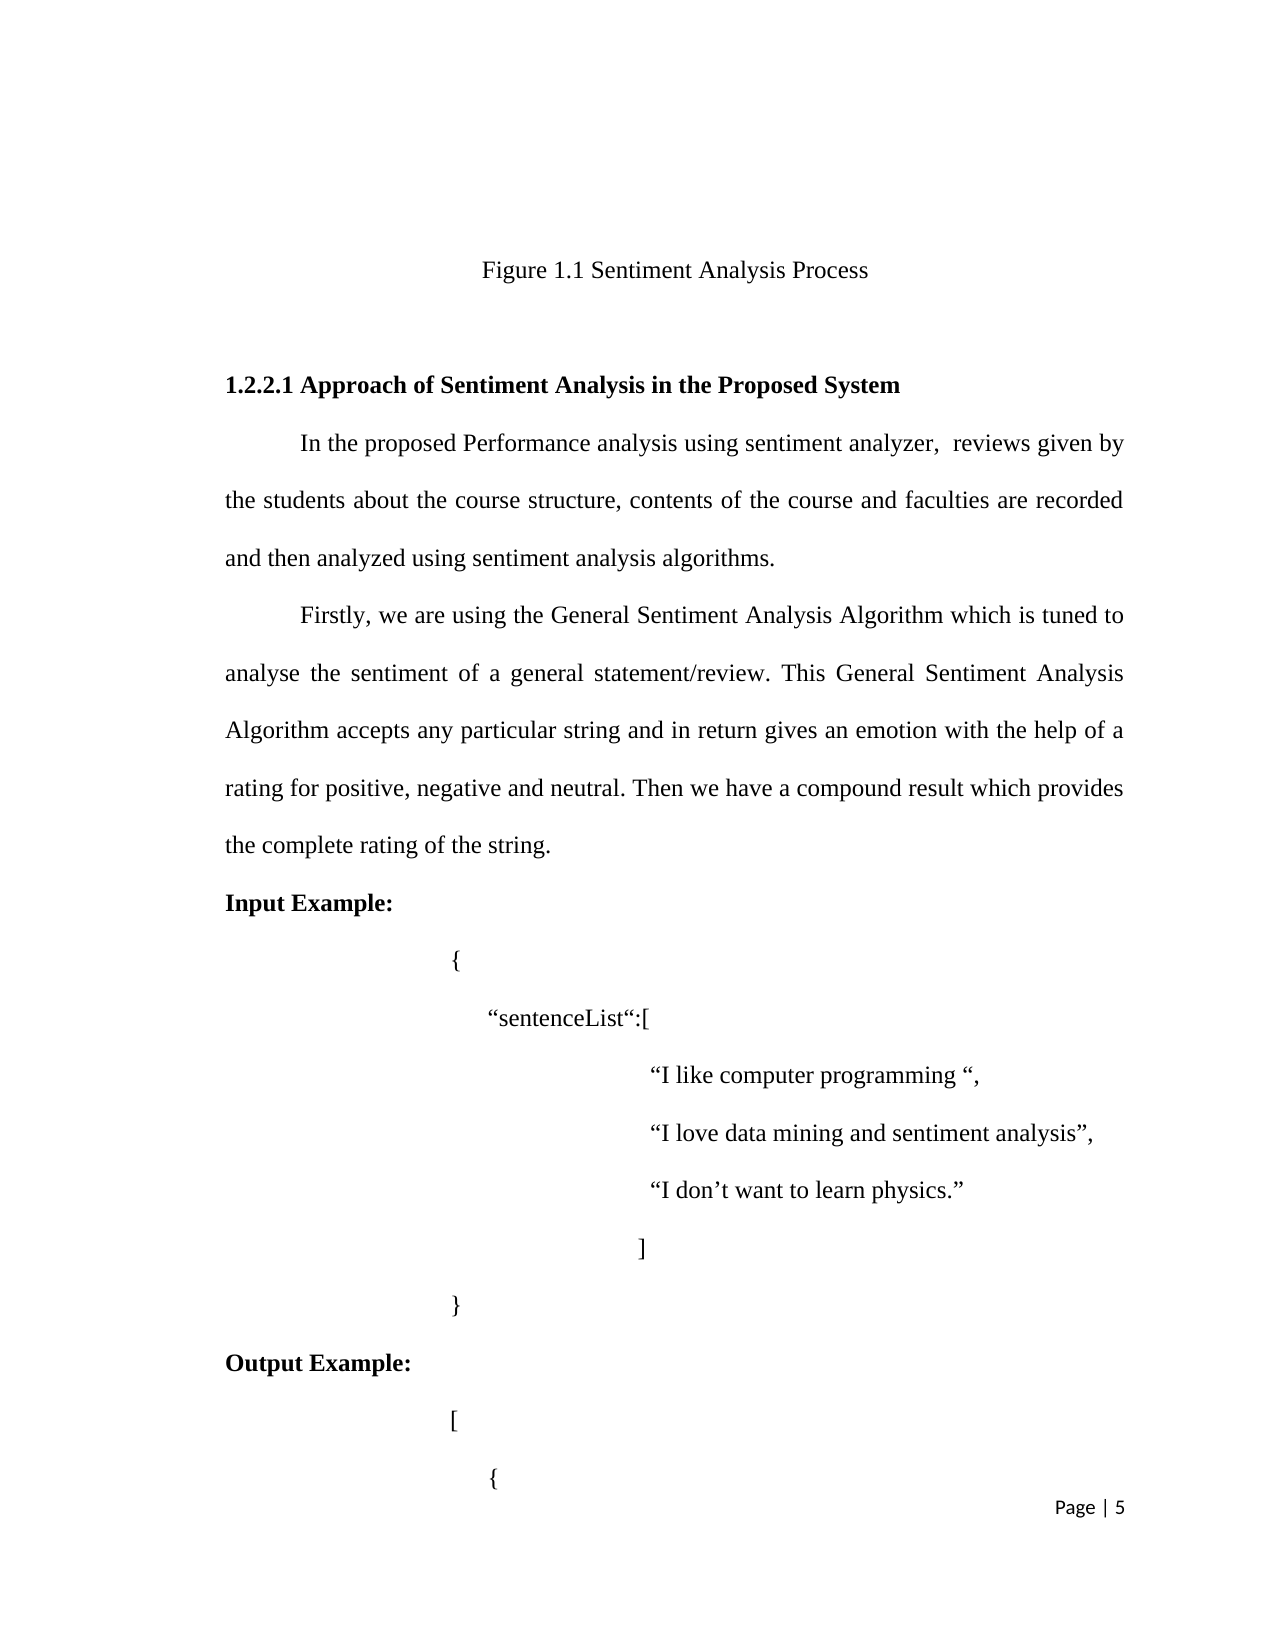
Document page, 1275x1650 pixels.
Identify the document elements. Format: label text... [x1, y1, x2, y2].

text Firstly, we are using the General Sentiment Analysis Algorithm which is tuned to analyse the sentiment of a general statement/review. This General Sentiment Analysis Algorithm accepts any particular string and in return gives an emotion with the help of a rating for positive, negative and neutral. Then we have a compound result which provides the complete rating of the string. [225, 600, 1125, 859]
text “I like computer programming “, [225, 1060, 1125, 1089]
text { [225, 945, 1125, 974]
text [ [225, 1405, 1125, 1434]
text { [225, 1463, 1125, 1492]
text “I love data mining and sentiment analysis”, [225, 1118, 1125, 1147]
text Input Example: [225, 888, 1125, 917]
text “I don’t want to learn physics.” [225, 1175, 1125, 1204]
text } [225, 1290, 1125, 1319]
text In the proposed Performance analysis using sentiment analyzer, reviews given by the students about the course structure, contents of the course and faculties are recorded and then analyzed using sentiment analysis algorithms. [225, 428, 1125, 572]
text ] [225, 1233, 1125, 1262]
text Figure 1.1 Sentiment Analysis Process [225, 255, 1125, 284]
text Output Example: [225, 1348, 1125, 1377]
text 1.2.2.1 Approach of Sentiment Analysis in the Proposed System [225, 370, 1125, 399]
text “sentenceList“:[ [225, 1003, 1125, 1032]
